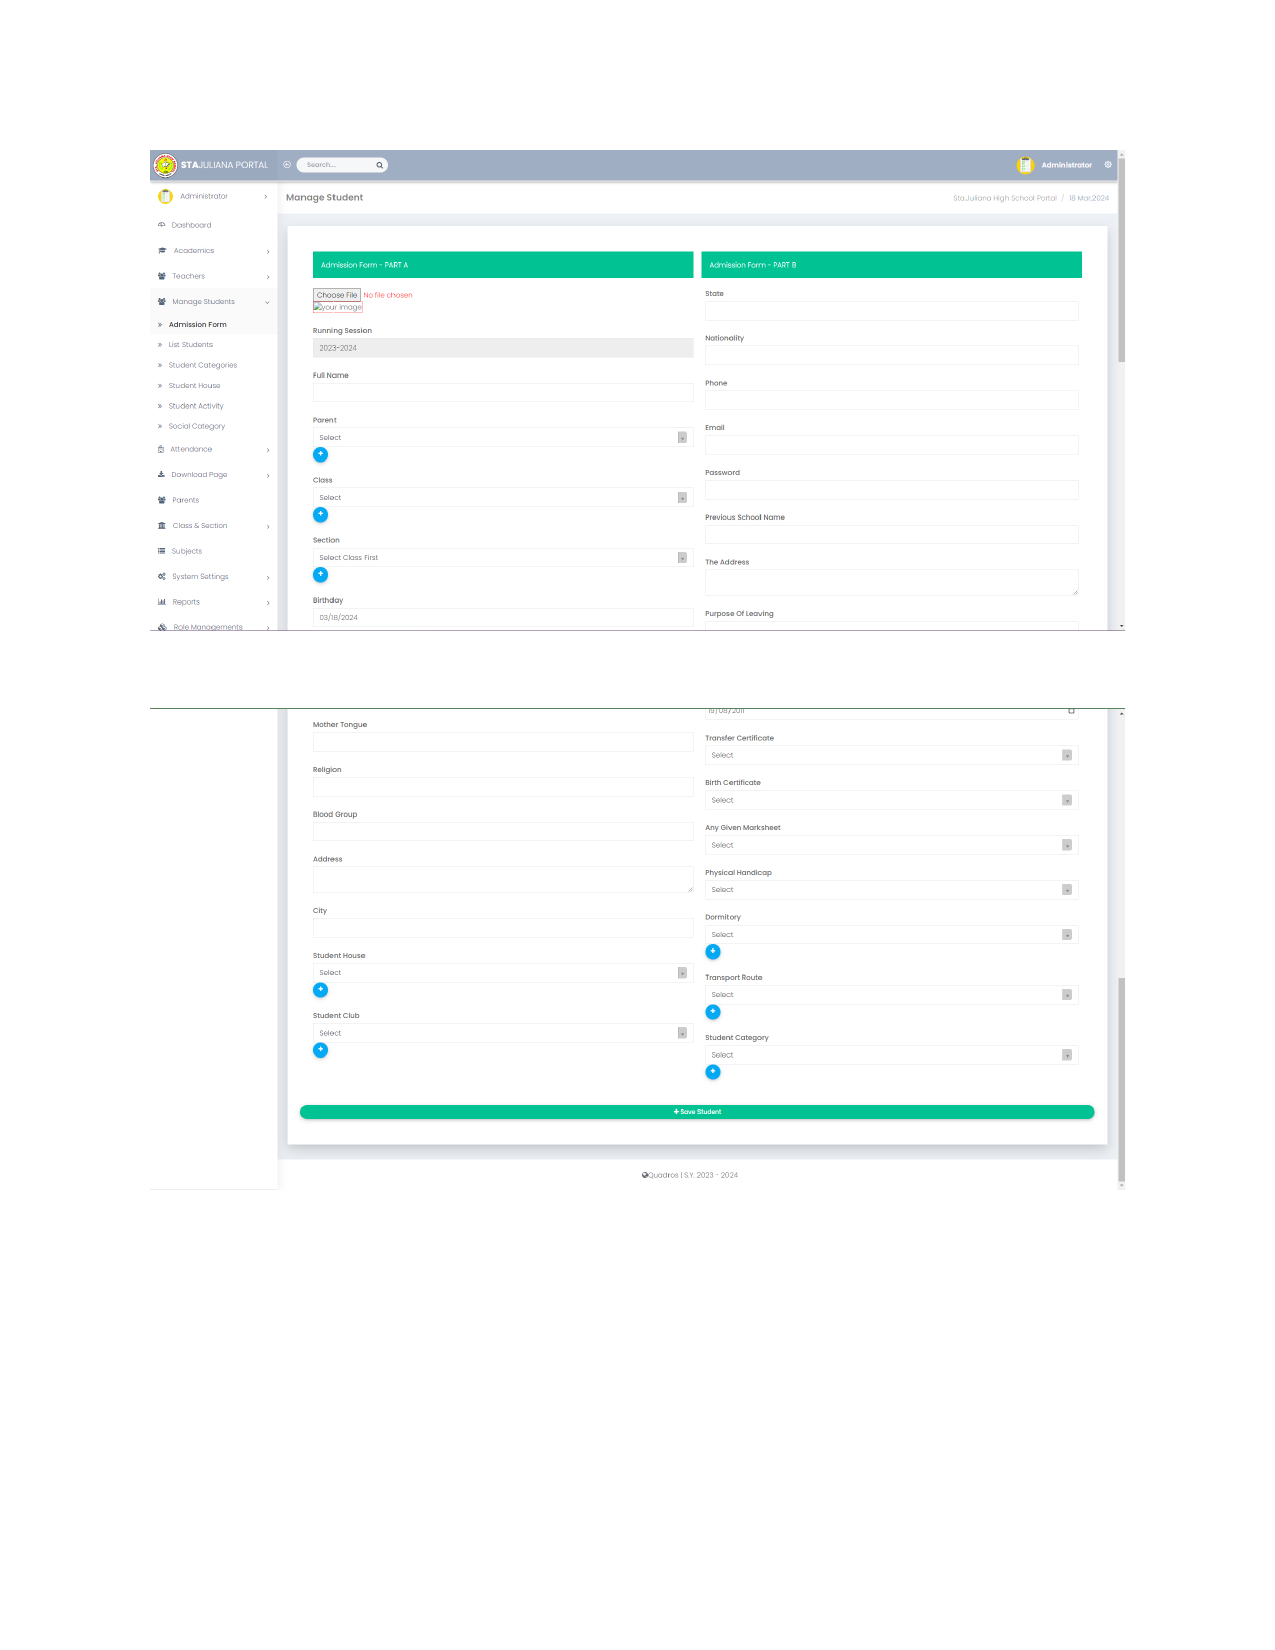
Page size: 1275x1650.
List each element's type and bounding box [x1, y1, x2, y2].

picture [150, 150, 1125, 631]
picture [150, 708, 1125, 1190]
